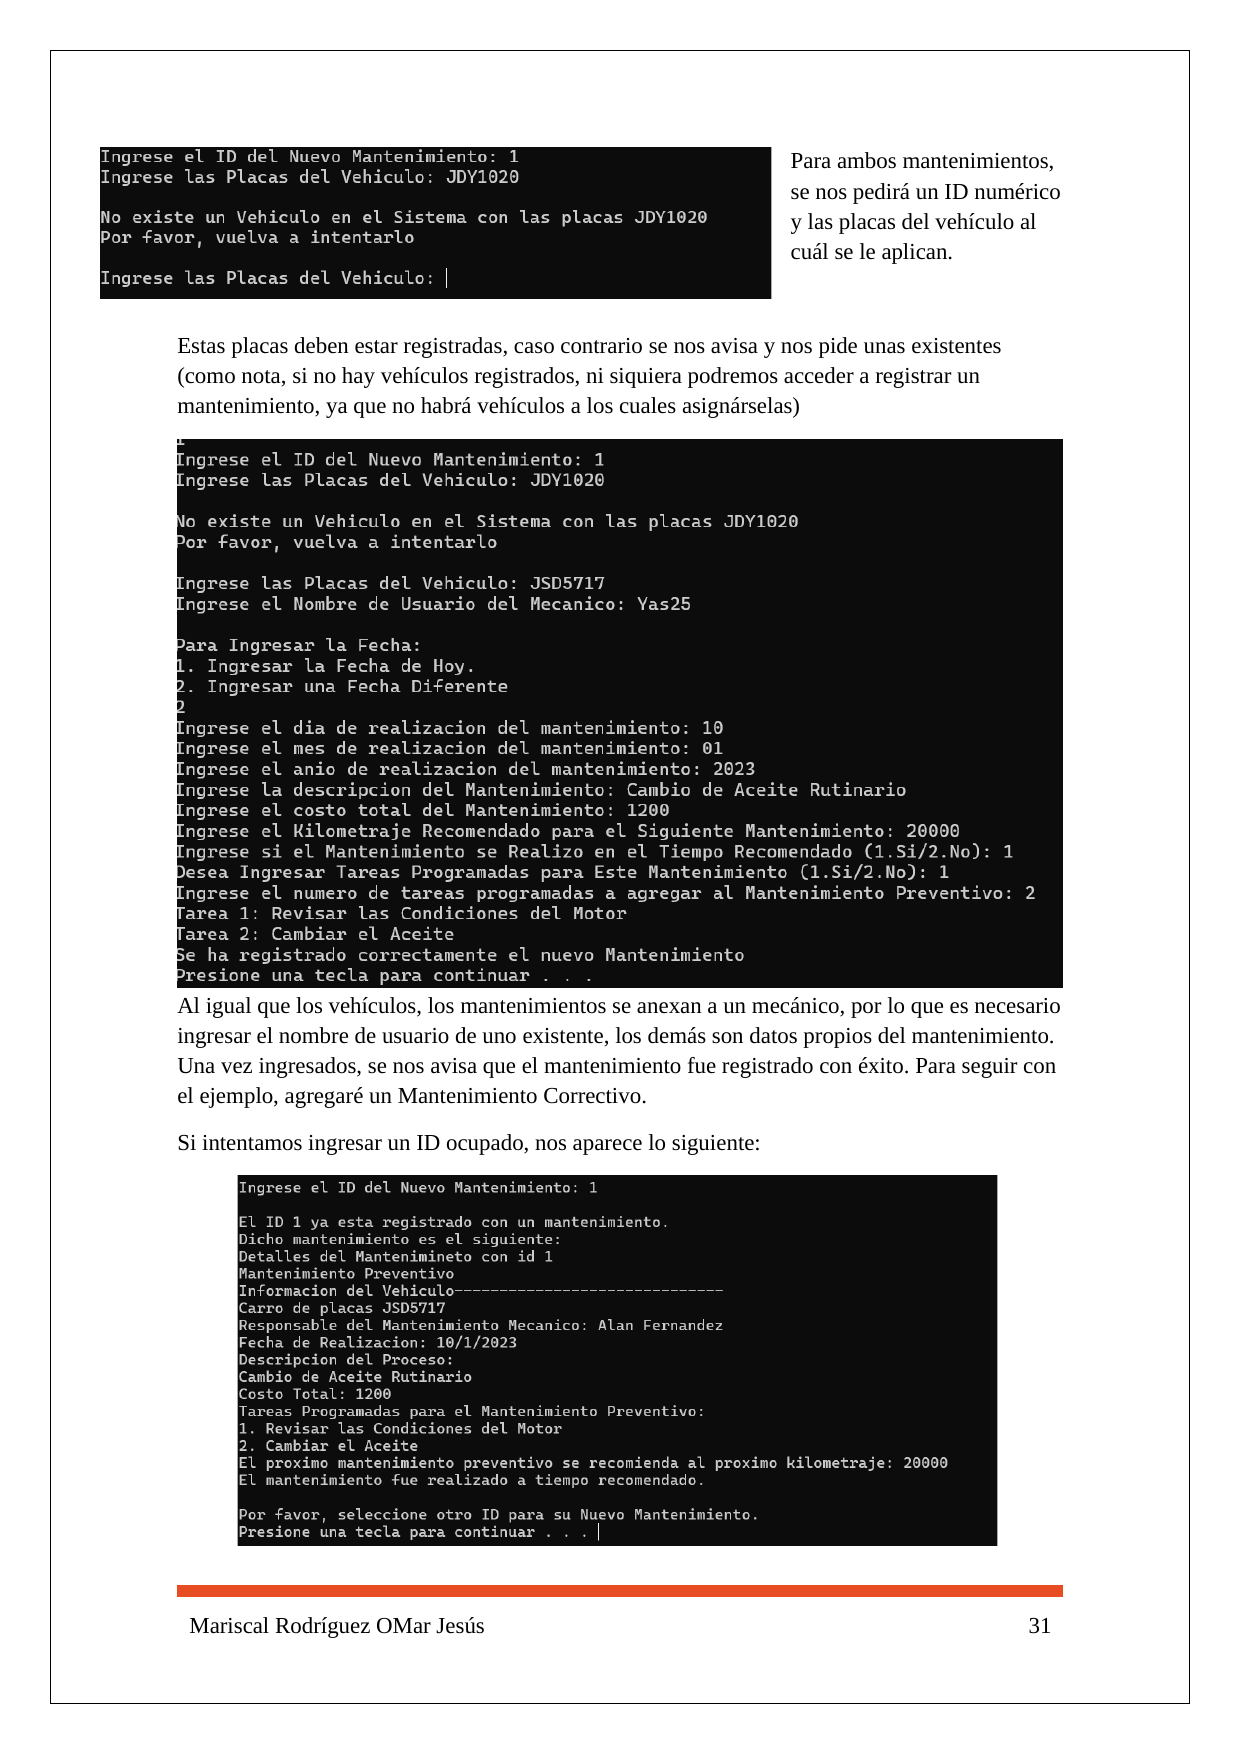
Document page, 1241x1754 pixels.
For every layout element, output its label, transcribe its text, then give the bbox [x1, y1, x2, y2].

text Para ambos mantenimientos, se nos pedirá un ID numérico y las placas del vehículo al cuál se le aplican. [772, 148, 1063, 264]
picture [237, 1175, 998, 1546]
text Al igual que los vehículos, los mantenimientos se anexan a un mecánico, por lo que es necesario ingresar el nombre de usuario de uno existente, los demás son datos propios del mantenimiento. Una vez ingresados, se nos avisa que el mantenimiento fue registrado con éxito. Para seguir con el ejemplo, agregaré un Mantenimiento Correctivo. [177, 988, 1063, 1109]
text Estas placas deben estar registradas, caso contrario se nos avisa y nos pide unas existentes (como nota, si no hay vehículos registrados, ni siquiera podremos acceder a registrar un mantenimiento, ya que no habrá vehículos a los cuales asignárselas) [177, 332, 1063, 419]
picture [177, 439, 1063, 988]
text Si intentamos ingresar un ID ocupado, nos aparece lo siguiente: [177, 1129, 1063, 1156]
picture [100, 147, 772, 299]
